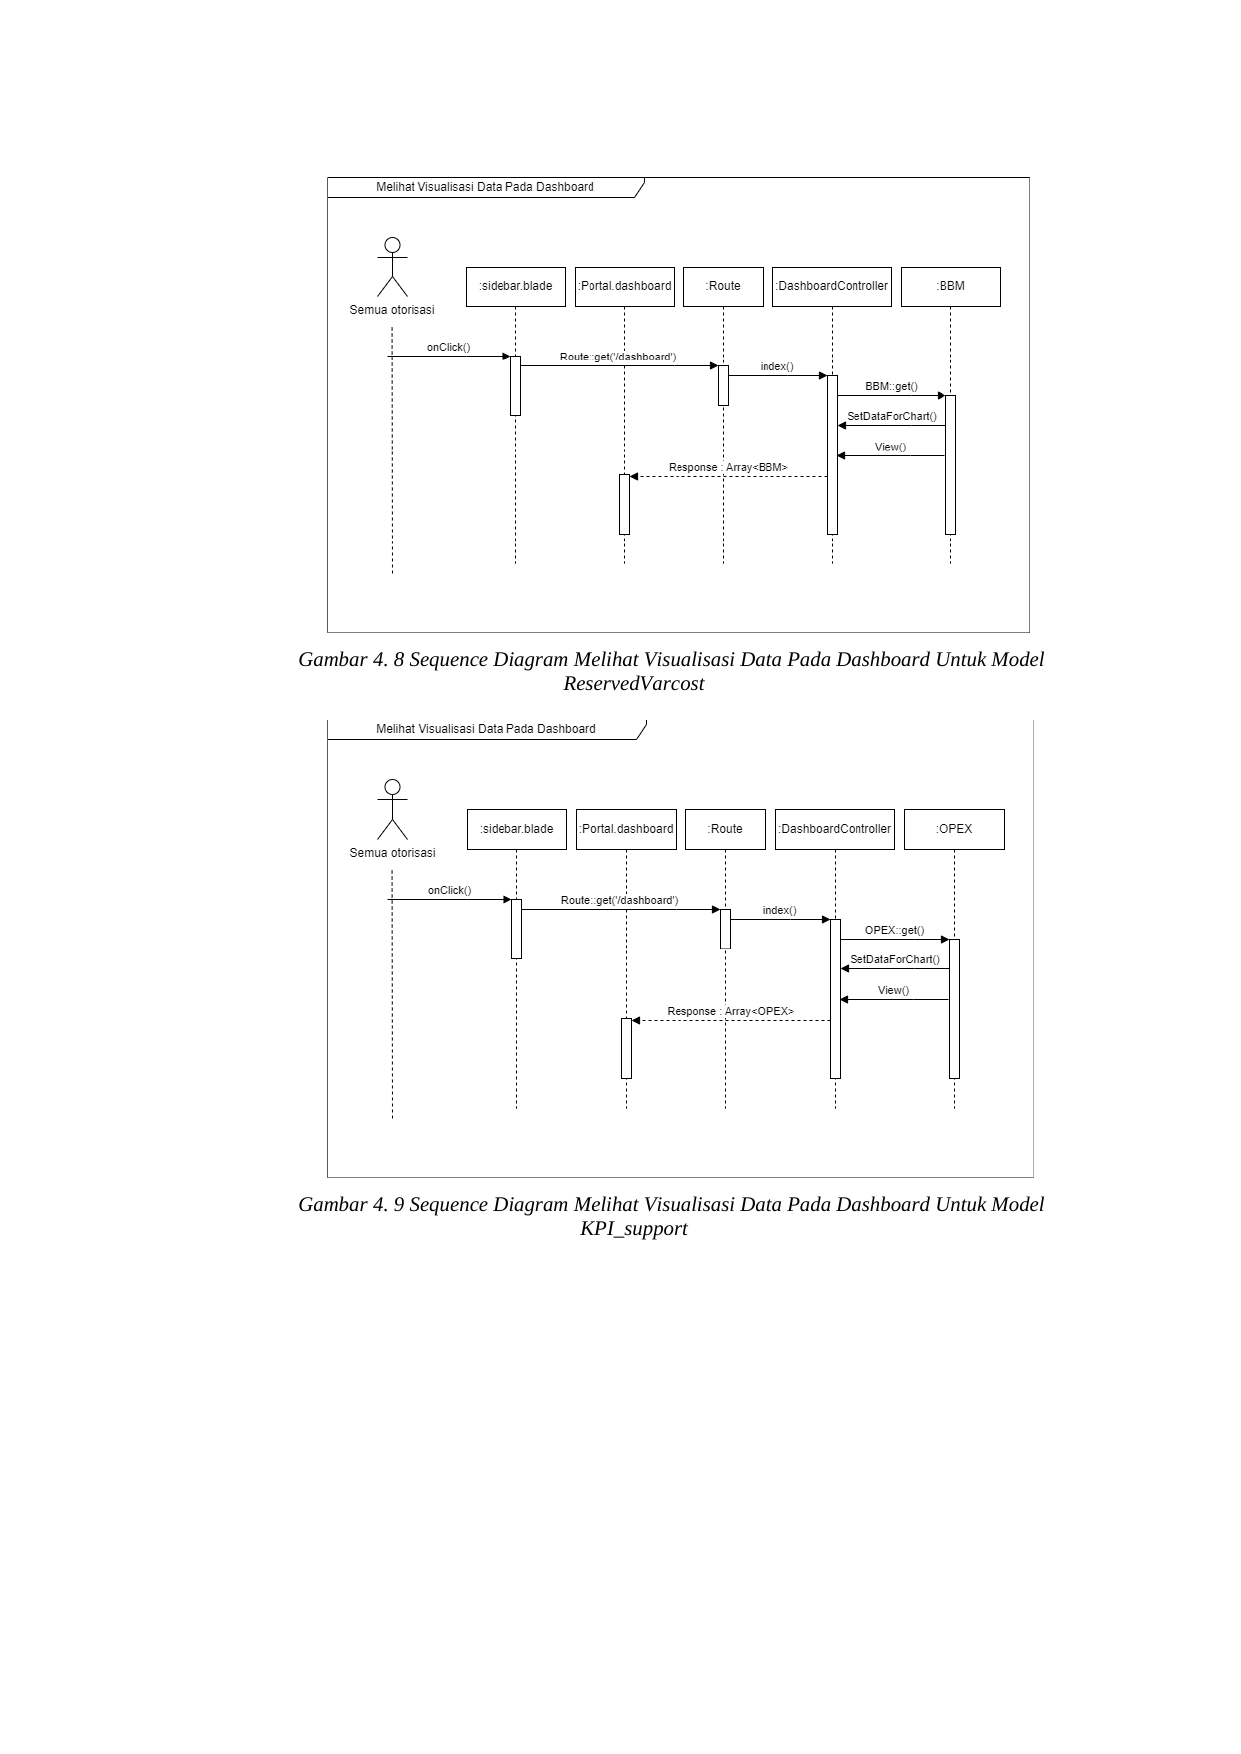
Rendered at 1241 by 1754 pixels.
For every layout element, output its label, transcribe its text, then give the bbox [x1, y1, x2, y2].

picture [327, 177, 1030, 633]
picture [327, 720, 1034, 1178]
text Gambar 4. 8 Sequence Diagram Melihat Visualisasi Data Pada Dashboard Untuk Model ReservedVarcost [177, 647, 1092, 695]
text Gambar 4. 9 Sequence Diagram Melihat Visualisasi Data Pada Dashboard Untuk Model KPI_support [177, 1192, 1092, 1240]
